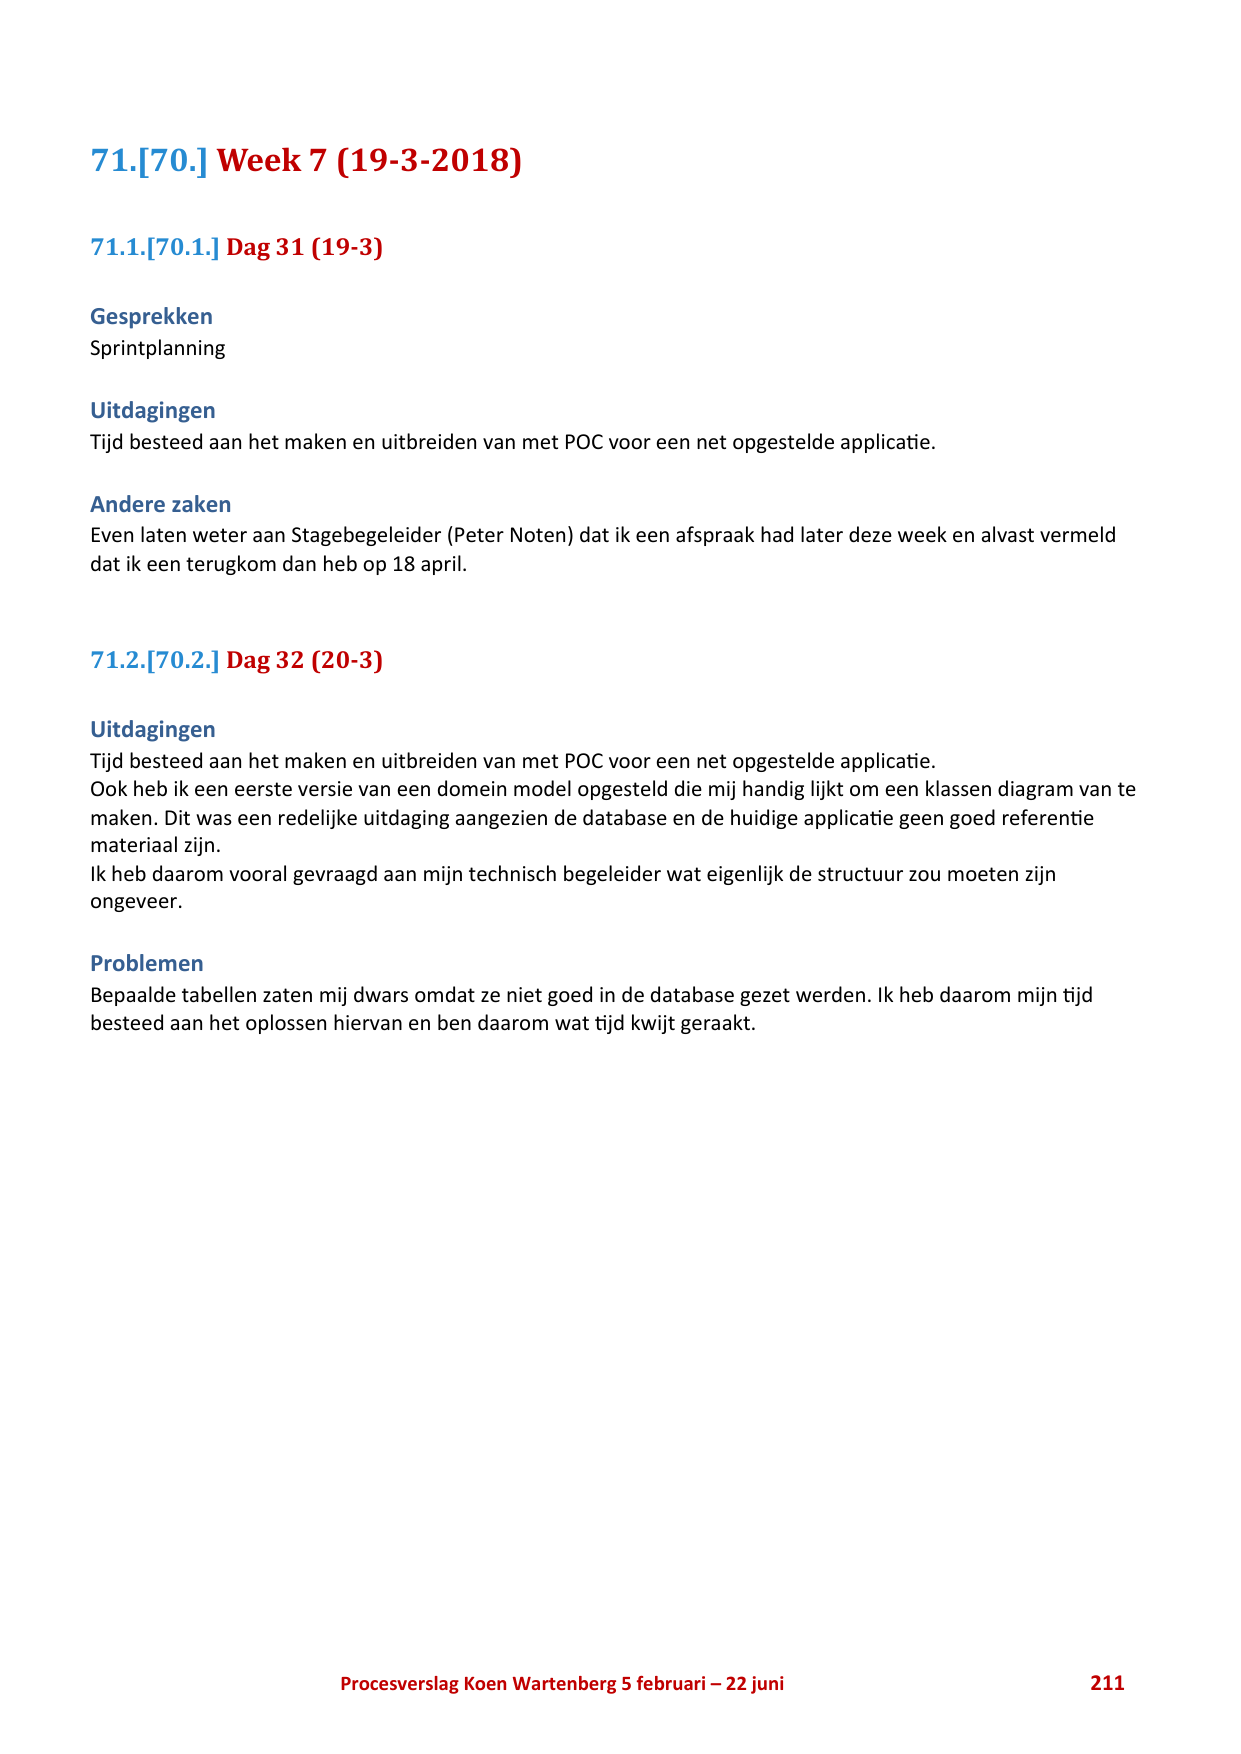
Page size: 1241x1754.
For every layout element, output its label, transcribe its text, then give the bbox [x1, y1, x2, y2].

text Tijd besteed aan het maken en uitbreiden van met POC voor een net opgestelde applicatie. [90, 747, 1150, 774]
subtitle Dag 31 (19-3) [90, 232, 1150, 261]
text Uitdagingen [90, 394, 1150, 424]
text Bepaalde tabellen zaten mij dwars omdat ze niet goed in de database gezet werden. Ik heb daarom mijn tijd besteed aan het oplossen hiervan en ben daarom wat tijd kwijt geraakt. [90, 981, 1150, 1037]
text Uitdagingen [90, 714, 1150, 744]
text Andere zaken [90, 488, 1150, 518]
text Tijd besteed aan het maken en uitbreiden van met POC voor een net opgestelde applicatie. [90, 427, 1150, 455]
subtitle Dag 32 (20-3) [90, 645, 1150, 674]
text Gesprekken [90, 300, 1150, 331]
text Even laten weter aan Stagebegeleider (Peter Noten) dat ik een afspraak had later deze week en alvast vermeld dat ik een terugkom dan heb op 18 april. [90, 521, 1150, 577]
text Sprintplanning [90, 333, 1150, 361]
text Problemen [90, 948, 1150, 978]
text Ook heb ik een eerste versie van een domein model opgesteld die mij handig lijkt om een klassen diagram van te maken. Dit was een redelijke uitdaging aangezien de database en de huidige applicatie geen goed referentie materiaal zijn. [90, 774, 1150, 859]
text Ik heb daarom vooral gevraagd aan mijn technisch begeleider wat eigenlijk de structuur zou moeten zijn ongeveer. [90, 859, 1150, 915]
subtitle Week 7 (19-3-2018) [90, 139, 1150, 178]
